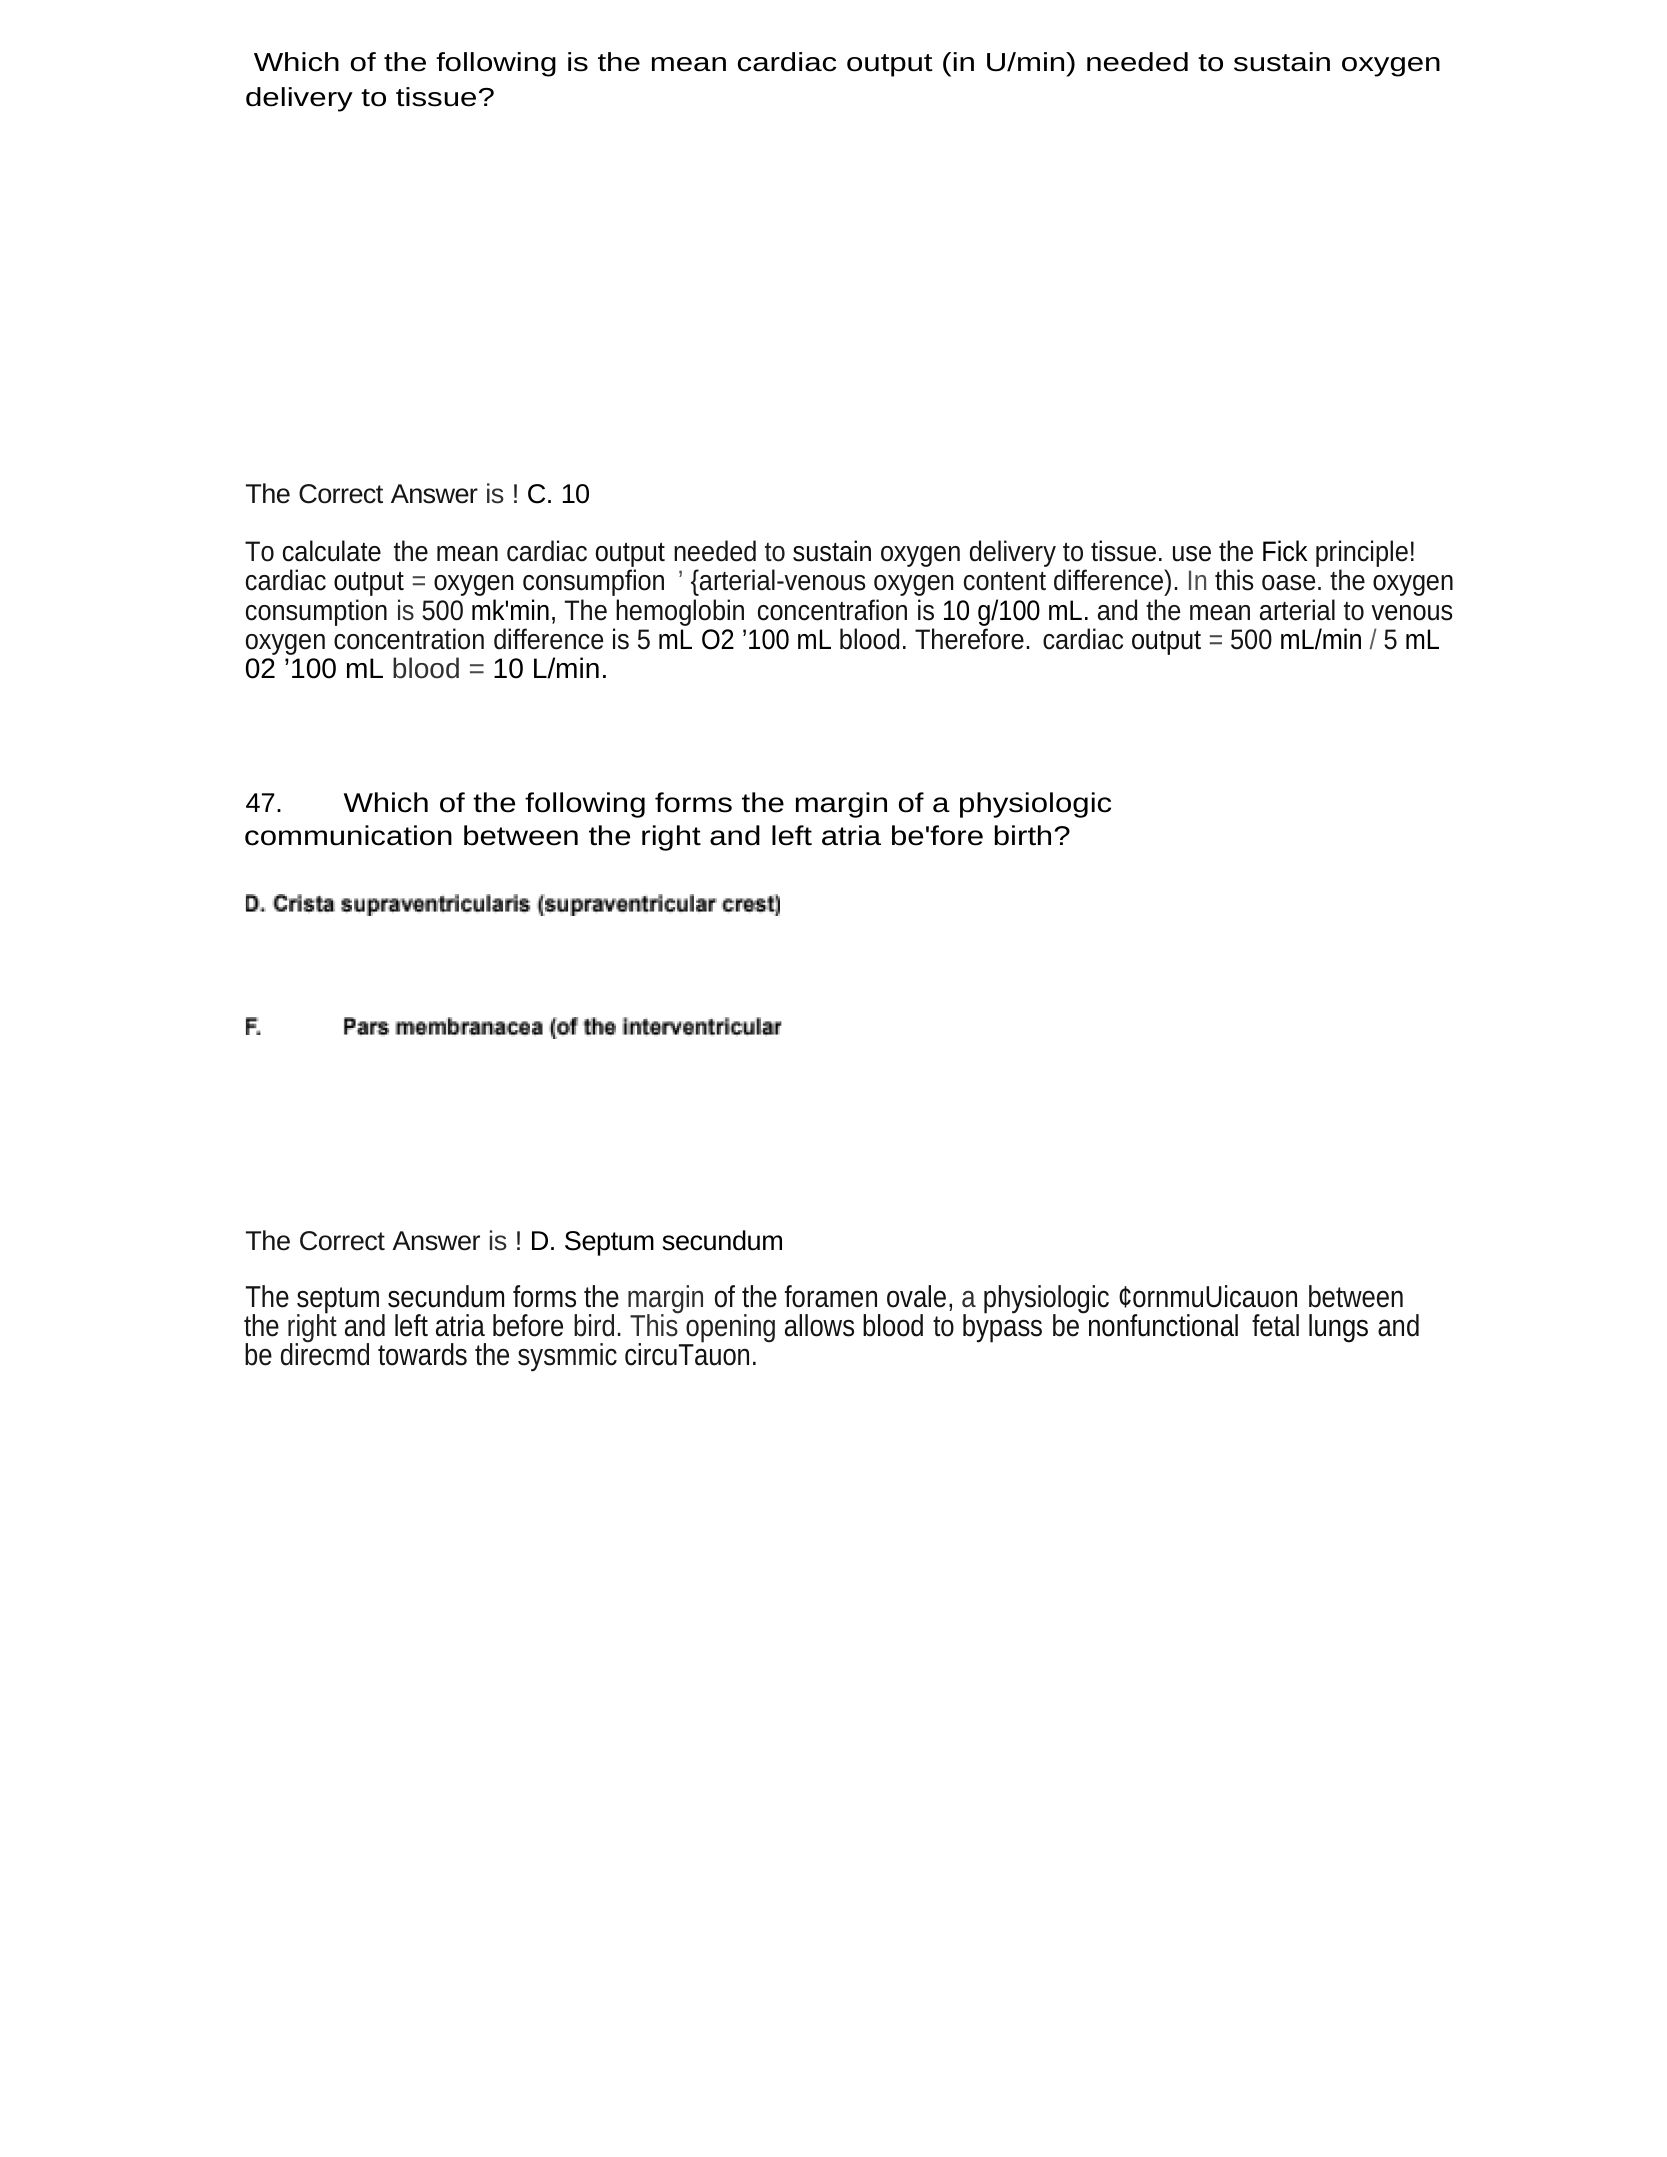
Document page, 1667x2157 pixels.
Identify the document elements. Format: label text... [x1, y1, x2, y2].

text Which of the following is the mean cardiac output (in U/min) needed to sustain oxygen delivery to tissue? [245, 47, 1504, 112]
text The Correct Answer is ! C. 10 [245, 478, 1504, 509]
text The Correct Answer is ! D. Septum secundum [245, 1225, 1504, 1256]
picture [245, 894, 780, 916]
list Which of the following forms the margin of a physiologic communication between the right and left atria be'fore birth? [244, 787, 1330, 851]
text To calculate the mean cardiac output needed to sustain oxygen delivery to tissue. use the Fick principle! cardiac output = oxygen consumpfion ’ {arterial-venous oxygen content difference). In this oase. the oxygen consumption is 500 mk'min, The hemoglobin concentrafion is 10 g/100 mL. and the mean arterial to venous oxygen concentration difference is 5 mL O2 ’100 mL blood. Therefore. cardiac output = 500 mL/min / 5 mL 02 ’100 mL blood = 10 L/min. [244, 538, 1464, 684]
picture [343, 1017, 782, 1039]
picture [245, 1017, 261, 1035]
subtitle The septum secundum forms the margin of the foramen ovale, a physiologic ¢ornmuUicauon between the right and left atria before bird. This opening allows blood to bypass be nonfunctional fetal lungs and be direcmd towards the sysmmic circuTauon. [244, 1285, 1444, 1372]
